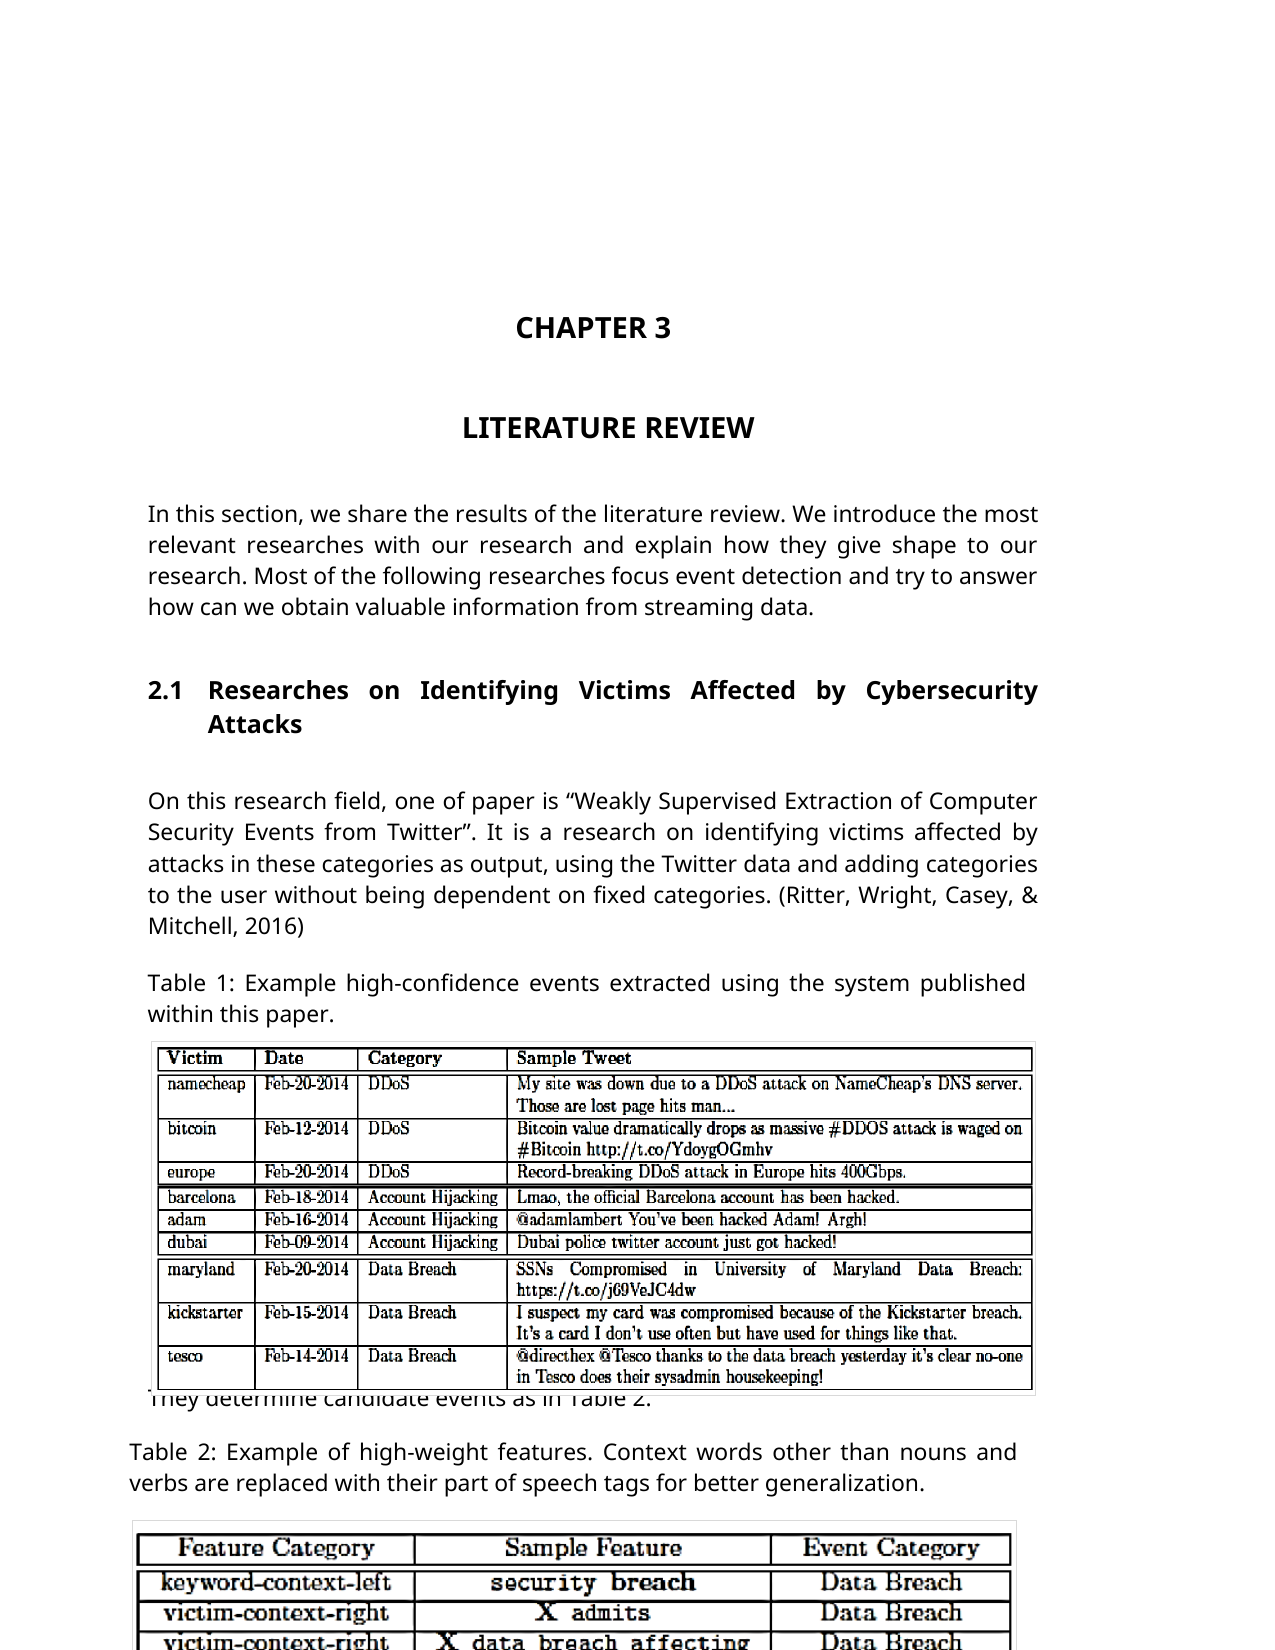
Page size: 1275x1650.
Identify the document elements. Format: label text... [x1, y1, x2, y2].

text They determine candidate events as in Table 2. [148, 1382, 1039, 1413]
text In this section, we share the results of the literature review. We introduce the most relevant researches with our research and explain how they give shape to our research. Most of the following researches focus event detection and try to answer how can we obtain valuable information from streaming data. [148, 497, 1039, 622]
subtitle Researches on Identifying Victims Affected by Cybersecurity Attacks [148, 672, 1039, 775]
text CHAPTER 3 [148, 307, 1039, 347]
picture [133, 1521, 1016, 1650]
subtitle LITERATURE REVIEW [148, 408, 1039, 447]
picture [152, 1042, 1035, 1395]
text On this research field, one of paper is “Weakly Supervised Extraction of Computer Security Events from Twitter”. It is a research on identifying victims affected by attacks in these categories as output, using the Twitter data and adding categories to the user without being dependent on fixed categories. (Ritter, Wright, Casey, & Mitchell, 2016) [148, 785, 1039, 941]
